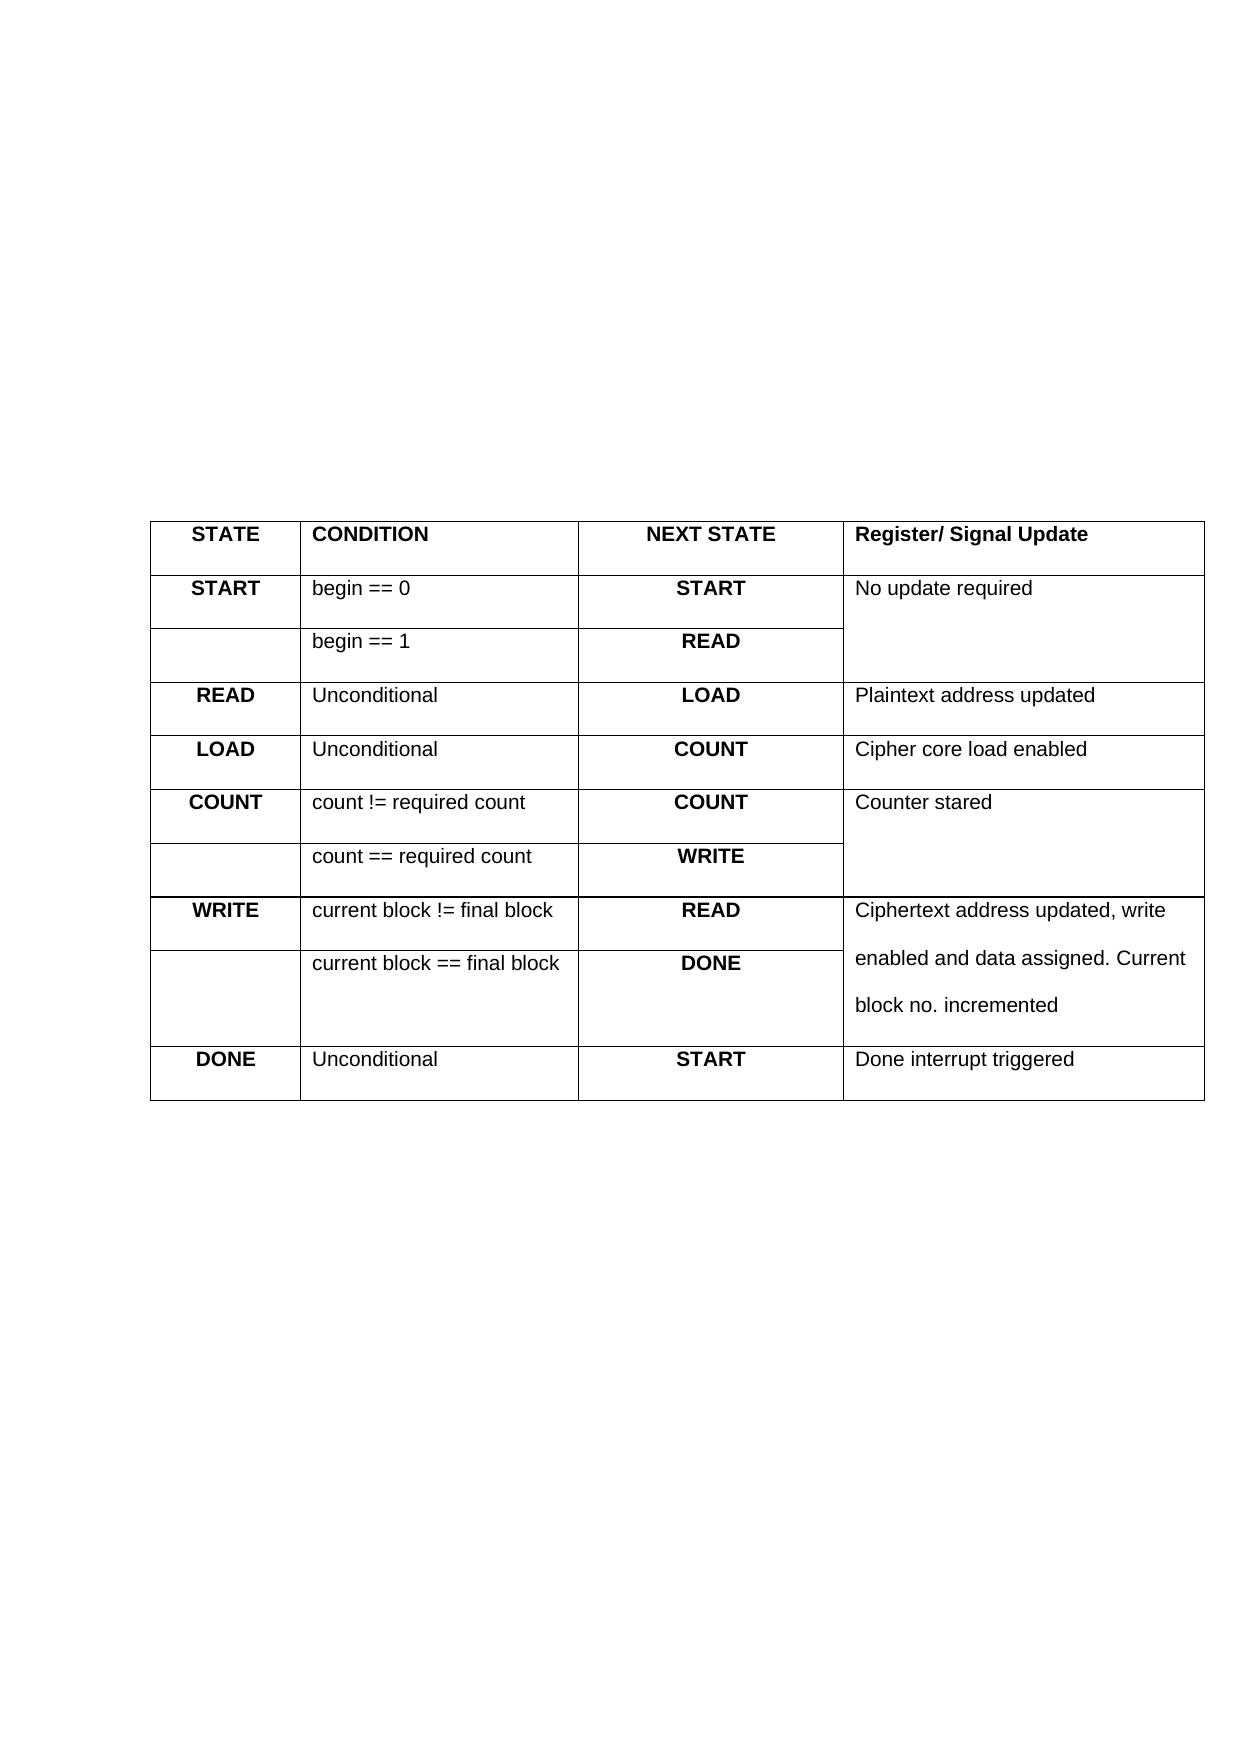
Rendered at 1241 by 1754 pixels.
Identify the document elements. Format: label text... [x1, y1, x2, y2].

table_cell count != required count [301, 790, 578, 843]
table_cell LOAD [151, 736, 300, 789]
table_cell current block == final block [301, 951, 578, 1046]
table_header Register/ Signal Update [844, 522, 1204, 574]
table_cell COUNT [151, 790, 300, 843]
table_cell Ciphertext address updated, write enabled and data assigned. Current block no. incremented [844, 898, 1204, 1046]
table_cell [151, 951, 300, 1046]
table_cell [151, 844, 300, 896]
table_cell current block != final block [301, 898, 578, 950]
table_cell Unconditional [301, 736, 578, 789]
table_header STATE [151, 522, 300, 574]
table_header CONDITION [301, 522, 578, 574]
table_cell WRITE [151, 898, 300, 950]
table_cell Plaintext address updated [844, 683, 1204, 735]
table_cell No update required [844, 576, 1204, 682]
table_cell START [579, 1047, 843, 1099]
table_header NEXT STATE [579, 522, 843, 574]
table_cell READ [151, 683, 300, 735]
table_cell Done interrupt triggered [844, 1047, 1204, 1099]
table_cell Unconditional [301, 683, 578, 735]
table_cell LOAD [579, 683, 843, 735]
table_cell START [579, 576, 843, 628]
table_cell DONE [579, 951, 843, 1046]
table_cell COUNT [579, 790, 843, 843]
table_cell READ [579, 629, 843, 682]
table_cell Cipher core load enabled [844, 736, 1204, 789]
table_cell COUNT [579, 736, 843, 789]
table_cell begin == 0 [301, 576, 578, 628]
table_cell READ [579, 898, 843, 950]
table_cell [151, 629, 300, 682]
table_cell Counter stared [844, 790, 1204, 896]
table_cell DONE [151, 1047, 300, 1099]
table_cell Unconditional [301, 1047, 578, 1099]
table_cell WRITE [579, 844, 843, 896]
table_cell count == required count [301, 844, 578, 896]
table_cell begin == 1 [301, 629, 578, 682]
table_cell START [151, 576, 300, 628]
